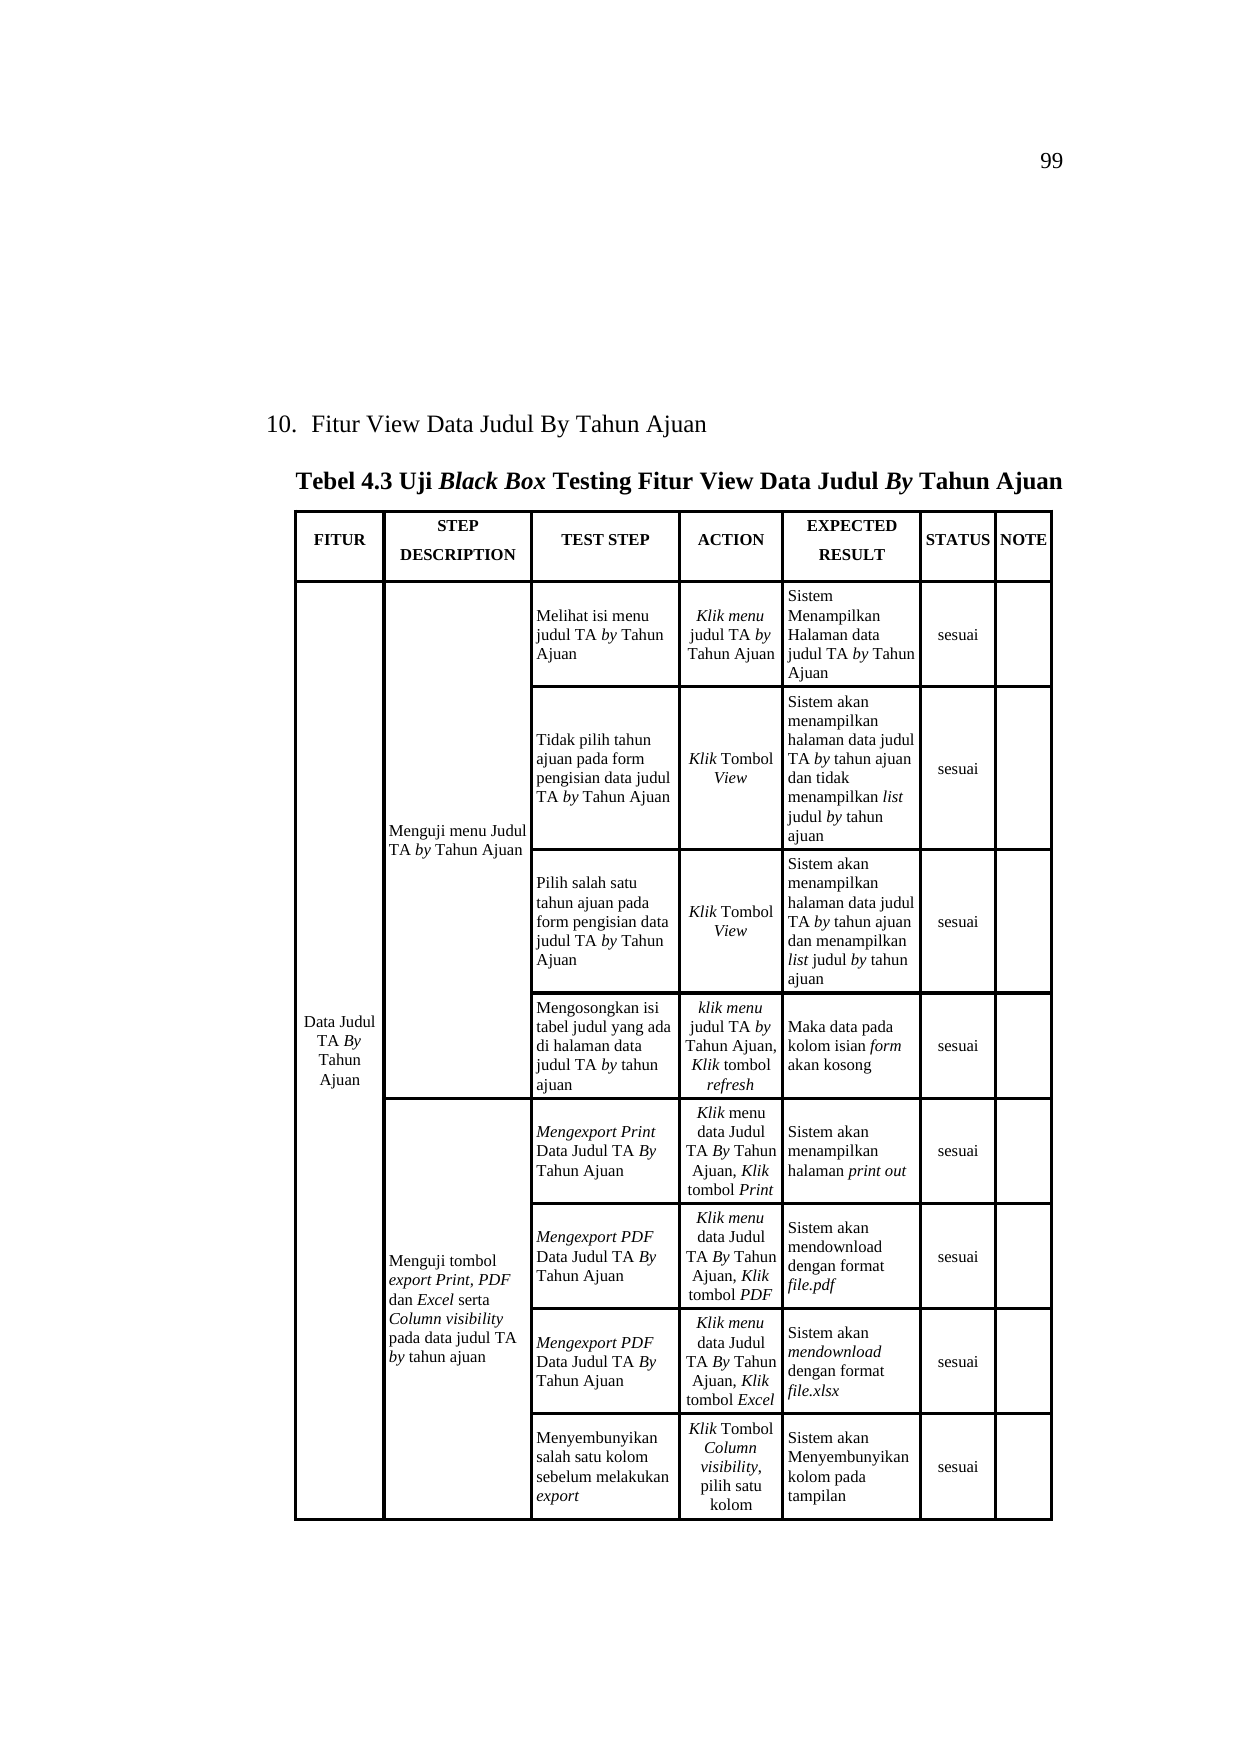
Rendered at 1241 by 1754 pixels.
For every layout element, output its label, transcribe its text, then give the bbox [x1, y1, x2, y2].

table_cell sesuai [922, 1205, 994, 1307]
table_cell Sistem akan menampilkan halaman data judul TA by tahun ajuan dan menampilkan list judul by tahun ajuan [784, 851, 919, 991]
table_cell Tidak pilih tahun ajuan pada form pengisian data judul TA by Tahun Ajuan [533, 688, 678, 848]
table_cell sesuai [922, 851, 994, 991]
table_cell Klik menu data Judul TA By Tahun Ajuan, Klik tombol Excel [681, 1310, 781, 1412]
table_cell sesuai [922, 995, 994, 1097]
table_cell Klik menu data Judul TA By Tahun Ajuan, Klik tombol PDF [681, 1205, 781, 1307]
table_cell sesuai [922, 1310, 994, 1412]
table_header TEST STEP [533, 513, 678, 580]
table_cell [997, 1100, 1050, 1202]
table_cell Klik Tombol View [681, 851, 781, 991]
table_cell sesuai [922, 688, 994, 848]
table_cell [997, 1415, 1050, 1517]
table_cell Menguji tombol export Print, PDF dan Excel serta Column visibility pada data judul TA by tahun ajuan [386, 1100, 530, 1517]
table_cell Mengexport PDF Data Judul TA By Tahun Ajuan [533, 1205, 678, 1307]
table_cell Klik menu judul TA by Tahun Ajuan [681, 583, 781, 685]
table_cell sesuai [922, 1415, 994, 1517]
table_header ACTION [681, 513, 781, 580]
table_cell Menyembunyikan salah satu kolom sebelum melakukan export [533, 1415, 678, 1517]
table_cell [997, 688, 1050, 848]
text Tebel 4.3 Uji Black Box Testing Fitur View Data Judul By Tahun Ajuan [295, 466, 1063, 495]
table_header STEP DESCRIPTION [386, 513, 530, 580]
table_header FITUR [297, 513, 382, 580]
list Fitur View Data Judul By Tahun Ajuan [266, 409, 1063, 438]
table_header STATUS [922, 513, 994, 580]
table_cell [997, 583, 1050, 685]
table_cell Mengexport Print Data Judul TA By Tahun Ajuan [533, 1100, 678, 1202]
table_cell Sistem akan Menyembunyikan kolom pada tampilan [784, 1415, 919, 1517]
table_cell Maka data pada kolom isian form akan kosong [784, 995, 919, 1097]
table_cell Pilih salah satu tahun ajuan pada form pengisian data judul TA by Tahun Ajuan [533, 851, 678, 991]
table_cell Mengexport PDF Data Judul TA By Tahun Ajuan [533, 1310, 678, 1412]
table_cell sesuai [922, 1100, 994, 1202]
table_cell [997, 1205, 1050, 1307]
table_cell Menguji menu Judul TA by Tahun Ajuan [386, 583, 530, 1097]
table_cell [997, 995, 1050, 1097]
table_cell Sistem akan menampilkan halaman print out [784, 1100, 919, 1202]
table_header EXPECTED RESULT [784, 513, 919, 580]
table_cell Sistem akan mendownload dengan format file.xlsx [784, 1310, 919, 1412]
table_cell Klik Tombol View [681, 688, 781, 848]
table_cell sesuai [922, 583, 994, 685]
table_cell Data Judul TA By Tahun Ajuan [297, 583, 382, 1517]
table_cell Sistem Menampilkan Halaman data judul TA by Tahun Ajuan [784, 583, 919, 685]
table_cell klik menu judul TA by Tahun Ajuan, Klik tombol refresh [681, 995, 781, 1097]
table_cell Sistem akan mendownload dengan format file.pdf [784, 1205, 919, 1307]
table_cell Sistem akan menampilkan halaman data judul TA by tahun ajuan dan tidak menampilkan list judul by tahun ajuan [784, 688, 919, 848]
table_header NOTE [997, 513, 1050, 580]
table_cell Klik Tombol Column visibility, pilih satu kolom [681, 1415, 781, 1517]
table_cell [997, 1310, 1050, 1412]
table_cell Mengosongkan isi tabel judul yang ada di halaman data judul TA by tahun ajuan [533, 995, 678, 1097]
table_cell Klik menu data Judul TA By Tahun Ajuan, Klik tombol Print [681, 1100, 781, 1202]
table_cell [997, 851, 1050, 991]
table_cell Melihat isi menu judul TA by Tahun Ajuan [533, 583, 678, 685]
